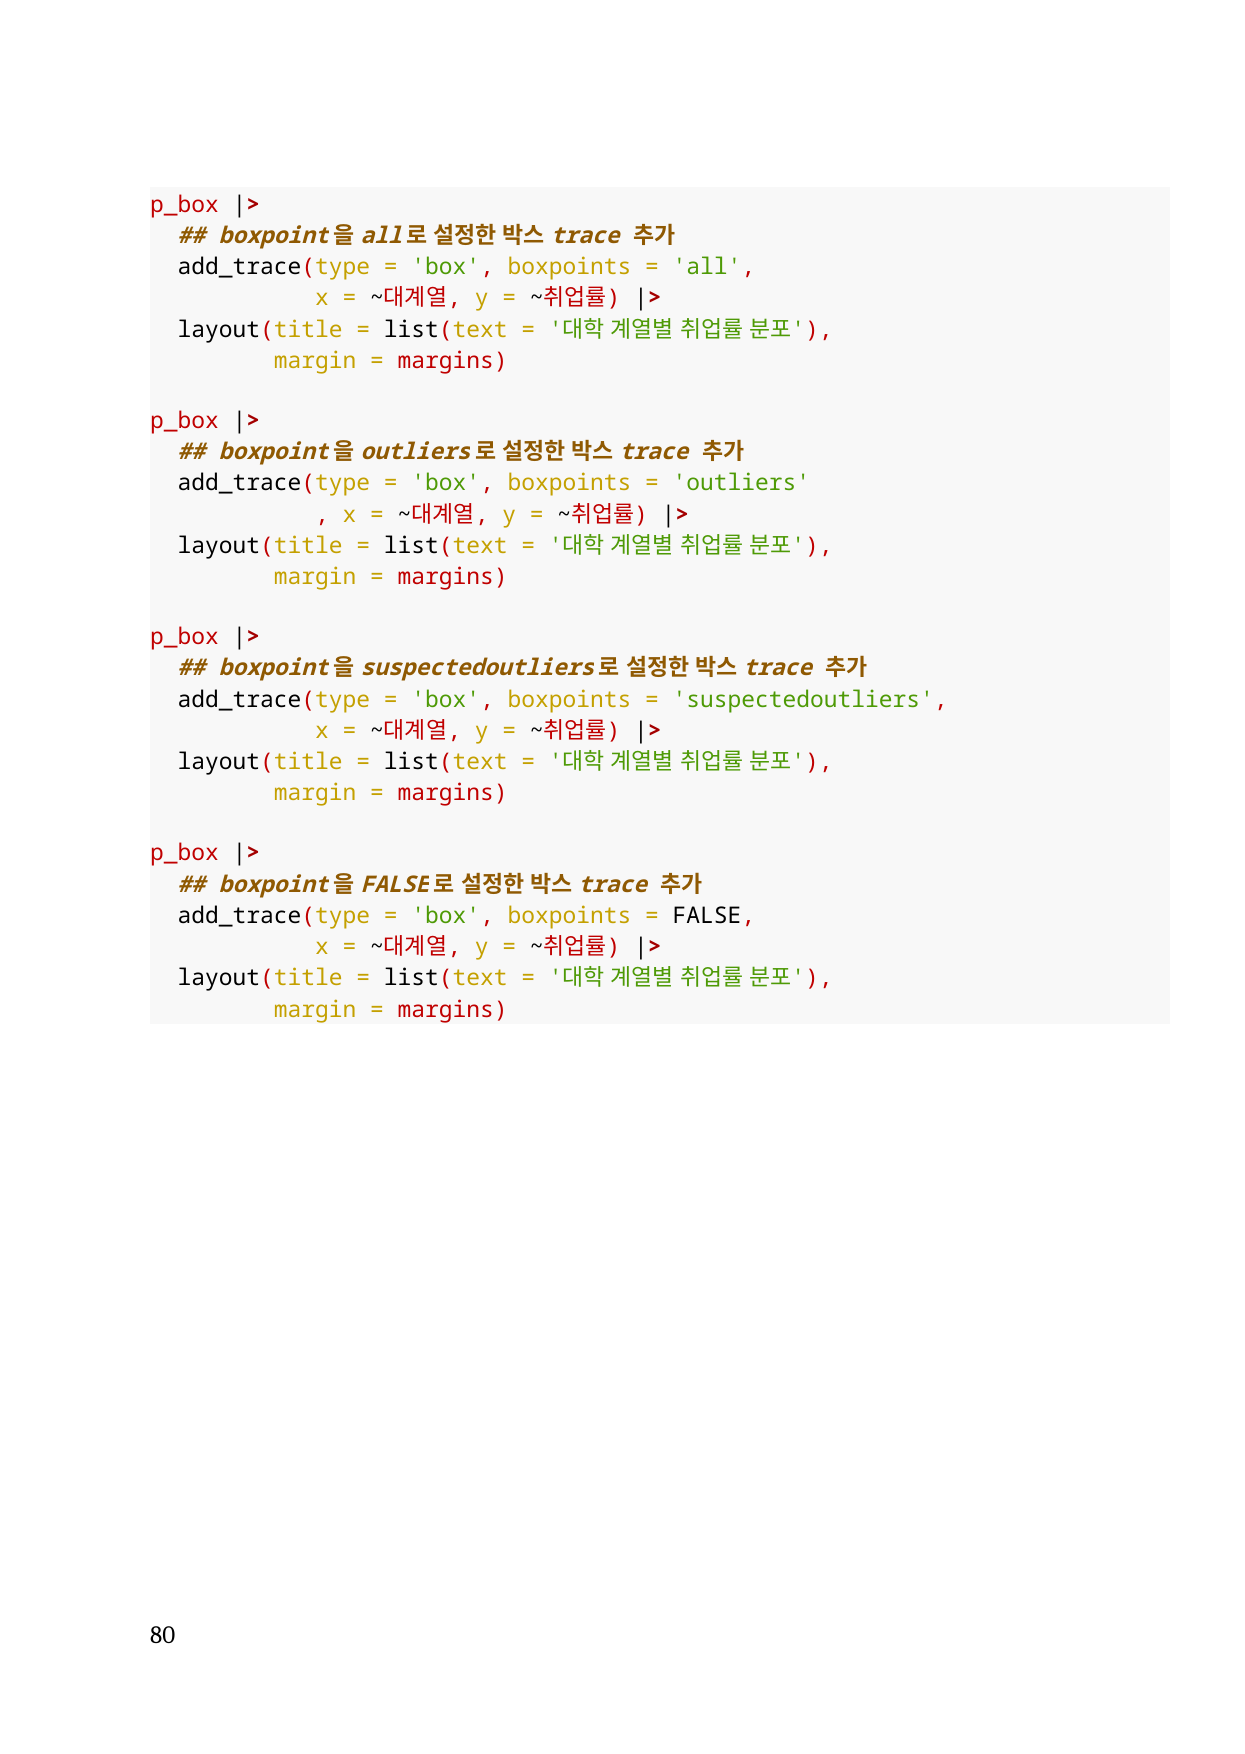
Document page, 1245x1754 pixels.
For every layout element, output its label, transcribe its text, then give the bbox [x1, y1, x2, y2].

text p_box |> ## boxpoint을 all로 설정한 박스 trace 추가 add_trace(type = 'box', boxpoints = 'all', x = ~대계열, y = ~취업률) |> layout(title = list(text = '대학 계열별 취업률 분포'), margin = margins) p_box |> ## boxpoint을 outliers로 설정한 박스 trace 추가 add_trace(type = 'box', boxpoints = 'outliers' , x = ~대계열, y = ~취업률) |> layout(title = list(text = '대학 계열별 취업률 분포'), margin = margins) p_box |> ## boxpoint을 suspectedoutliers로 설정한 박스 trace 추가 add_trace(type = 'box', boxpoints = 'suspectedoutliers', x = ~대계열, y = ~취업률) |> layout(title = list(text = '대학 계열별 취업률 분포'), margin = margins) p_box |> ## boxpoint을 FALSE로 설정한 박스 trace 추가 add_trace(type = 'box', boxpoints = FALSE, x = ~대계열, y = ~취업률) |> layout(title = list(text = '대학 계열별 취업률 분포'), margin = margins) [150, 187, 1170, 1024]
